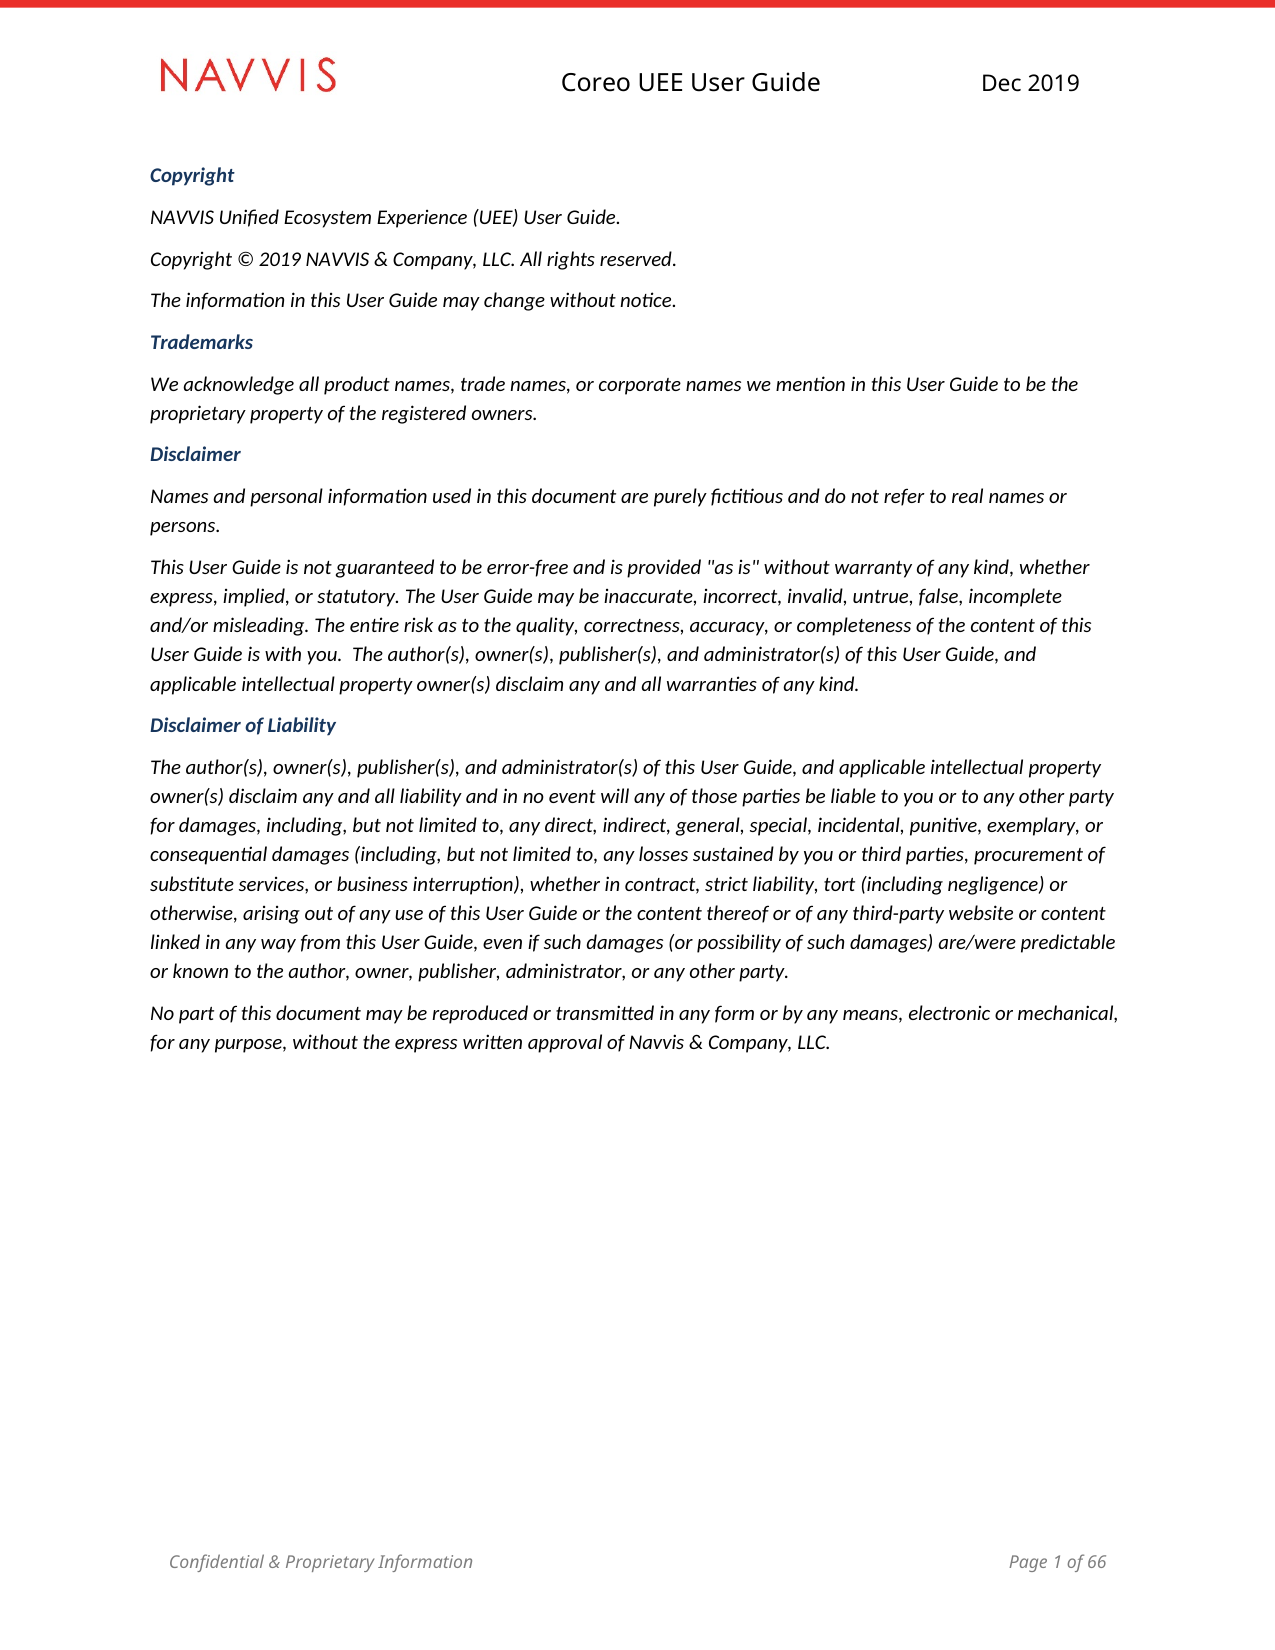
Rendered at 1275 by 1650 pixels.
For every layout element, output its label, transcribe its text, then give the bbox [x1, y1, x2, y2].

text The information in this User Guide may change without notice. [150, 287, 1125, 313]
text Disclaimer [150, 442, 1125, 467]
text This User Guide is not guaranteed to be error-free and is provided "as is" without warranty of any kind, whether express, implied, or statutory. The User Guide may be inaccurate, incorrect, invalid, untrue, false, incomplete and/or misleading. The entire risk as to the quality, correctness, accuracy, or completeness of the content of this User Guide is with you. The author(s), owner(s), publisher(s), and administrator(s) of this User Guide, and applicable intellectual property owner(s) disclaim any and all warranties of any kind. [150, 554, 1125, 696]
text We acknowledge all product names, trade names, or corporate names we mention in this User Guide to be the proprietary property of the registered owners. [150, 371, 1125, 425]
picture [150, 51, 346, 99]
text Copyright [150, 162, 1125, 188]
text No part of this document may be reproduced or transmitted in any form or by any means, electronic or mechanical, for any purpose, without the express written approval of Navvis & Company, LLC. [150, 1000, 1125, 1054]
text Disclaimer of Liability [150, 712, 1125, 738]
text Names and personal information used in this document are purely fictitious and do not refer to real names or persons. [150, 483, 1125, 538]
text Copyright © 2019 NAVVIS & Company, LLC. All rights reserved. [150, 246, 1125, 271]
text Trademarks [150, 329, 1125, 354]
text The author(s), owner(s), publisher(s), and administrator(s) of this User Guide, and applicable intellectual property owner(s) disclaim any and all liability and in no event will any of those parties be liable to you or to any other party for damages, including, but not limited to, any direct, indirect, general, special, incidental, punitive, exemplary, or consequential damages (including, but not limited to, any losses sustained by you or third parties, procurement of substitute services, or business interruption), whether in contract, strict liability, tort (including negligence) or otherwise, arising out of any use of this User Guide or the content thereof or of any third-party website or content linked in any way from this User Guide, even if such damages (or possibility of such damages) are/were predictable or known to the author, owner, publisher, administrator, or any other party. [150, 754, 1125, 984]
text NAVVIS Unified Ecosystem Experience (UEE) User Guide. [150, 204, 1125, 229]
